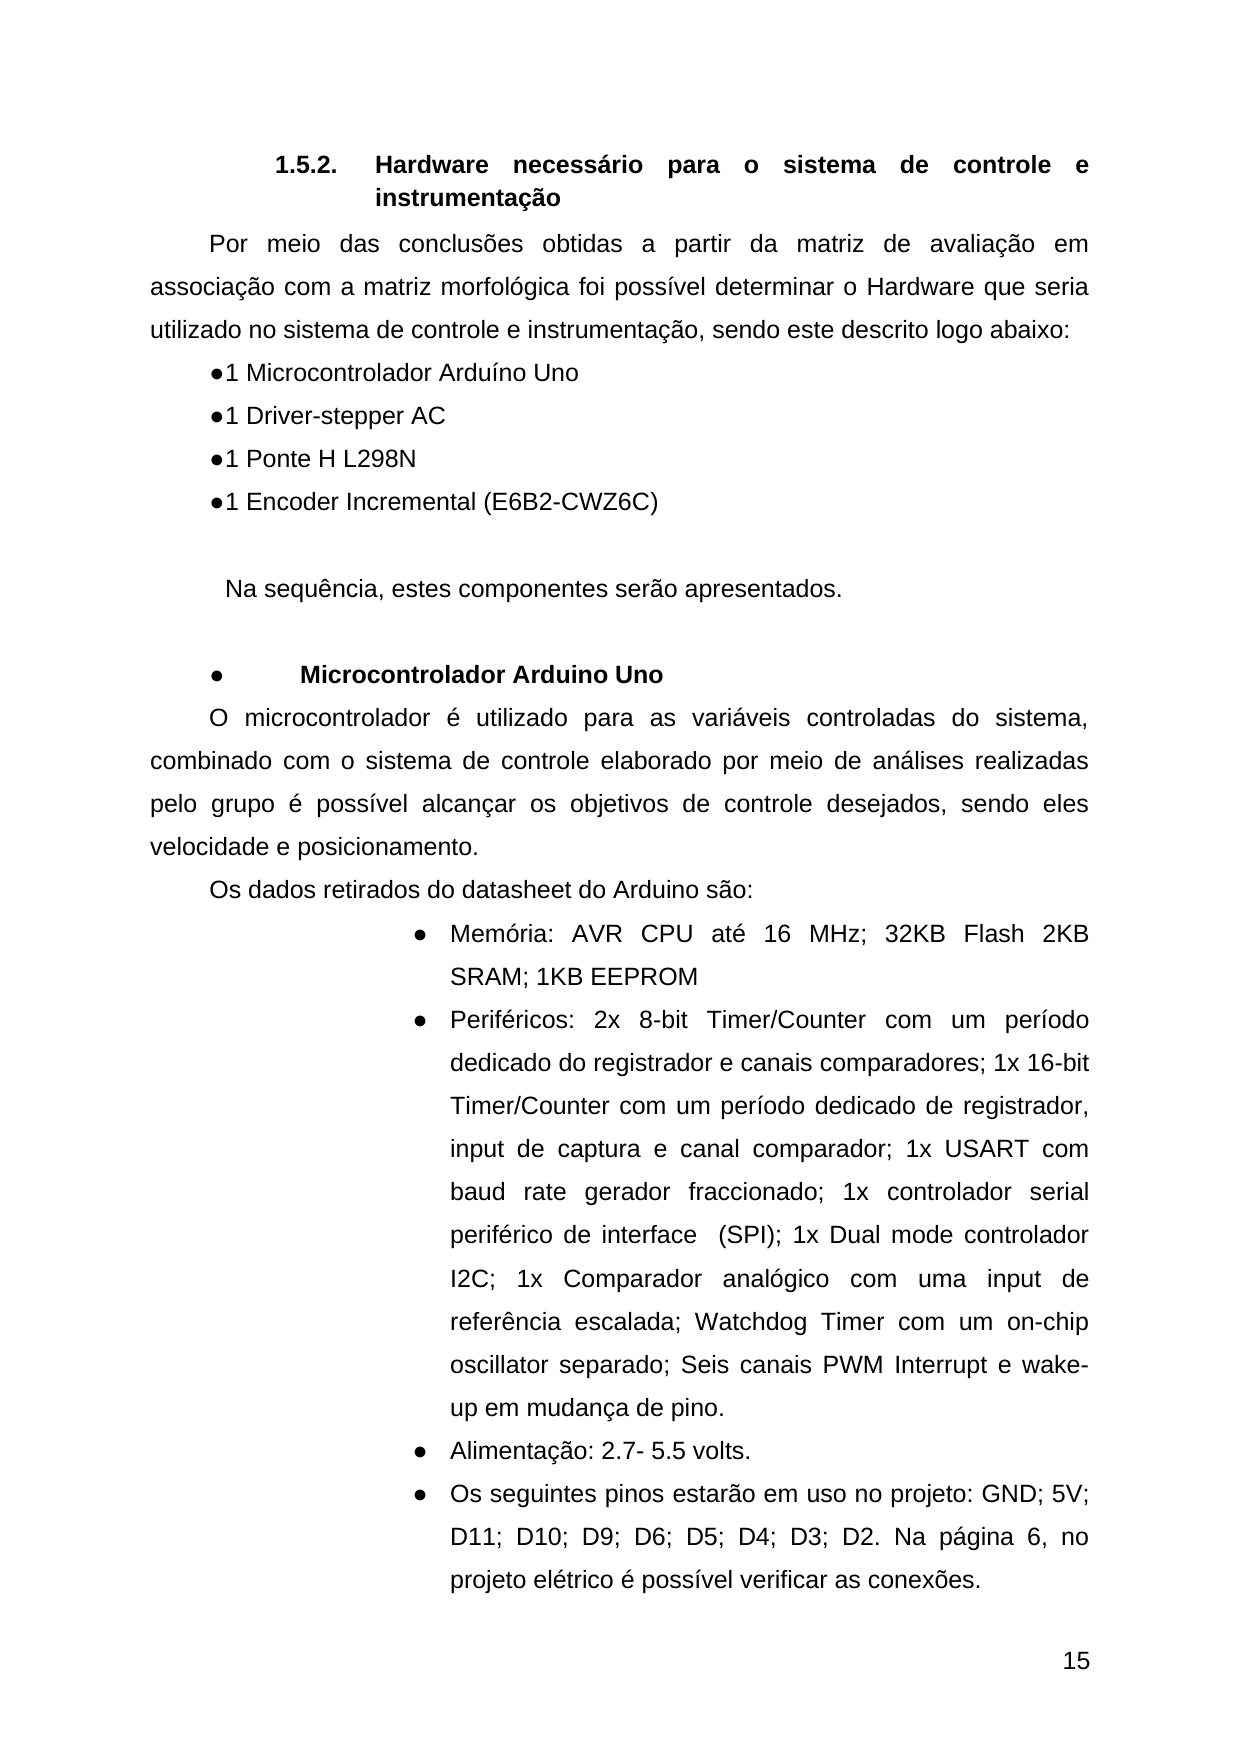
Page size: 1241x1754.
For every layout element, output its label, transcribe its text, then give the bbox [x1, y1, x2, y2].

text Por meio das conclusões obtidas a partir da matriz de avaliação em associação com a matriz morfológica foi possível determinar o Hardware que seria utilizado no sistema de controle e instrumentação, sendo este descrito logo abaixo: [150, 228, 1090, 343]
list Alimentação: 2.7- 5.5 volts. [412, 1436, 1090, 1465]
list Memória: AVR CPU até 16 MHz; 32KB Flash 2KB SRAM; 1KB EEPROM [412, 918, 1090, 990]
list 1 Microcontrolador Arduíno Uno [209, 358, 1090, 387]
text Na sequência, estes componentes serão apresentados. [150, 573, 1090, 602]
list Periféricos: 2x 8-bit Timer/Counter com um período dedicado do registrador e canais comparadores; 1x 16-bit Timer/Counter com um período dedicado de registrador, input de captura e canal comparador; 1x USART com baud rate gerador fraccionado; 1x controlador serial periférico de interface (SPI); 1x Dual mode controlador I2C; 1x Comparador analógico com uma input de referência escalada; Watchdog Timer com um on-chip oscillator separado; Seis canais PWM Interrupt e wake-up em mudança de pino. [412, 1005, 1090, 1422]
list Os seguintes pinos estarão em uso no projeto: GND; 5V; D11; D10; D9; D6; D5; D4; D3; D2. Na página 6, no projeto elétrico é possível verificar as conexões. [412, 1479, 1090, 1594]
text O microcontrolador é utilizado para as variáveis controladas do sistema, combinado com o sistema de controle elaborado por meio de análises realizadas pelo grupo é possível alcançar os objetivos de controle desejados, sendo eles velocidade e posicionamento. [150, 703, 1090, 861]
list Microcontrolador Arduino Uno [209, 660, 1090, 688]
list 1 Encoder Incremental (E6B2-CWZ6C) [209, 487, 1090, 516]
list 1 Driver-stepper AC [209, 401, 1090, 430]
subtitle Hardware necessário para o sistema de controle e instrumentação [337, 150, 1090, 212]
list 1 Ponte H L298N [209, 444, 1090, 473]
text Os dados retirados do datasheet do Arduino são: [209, 875, 1090, 904]
